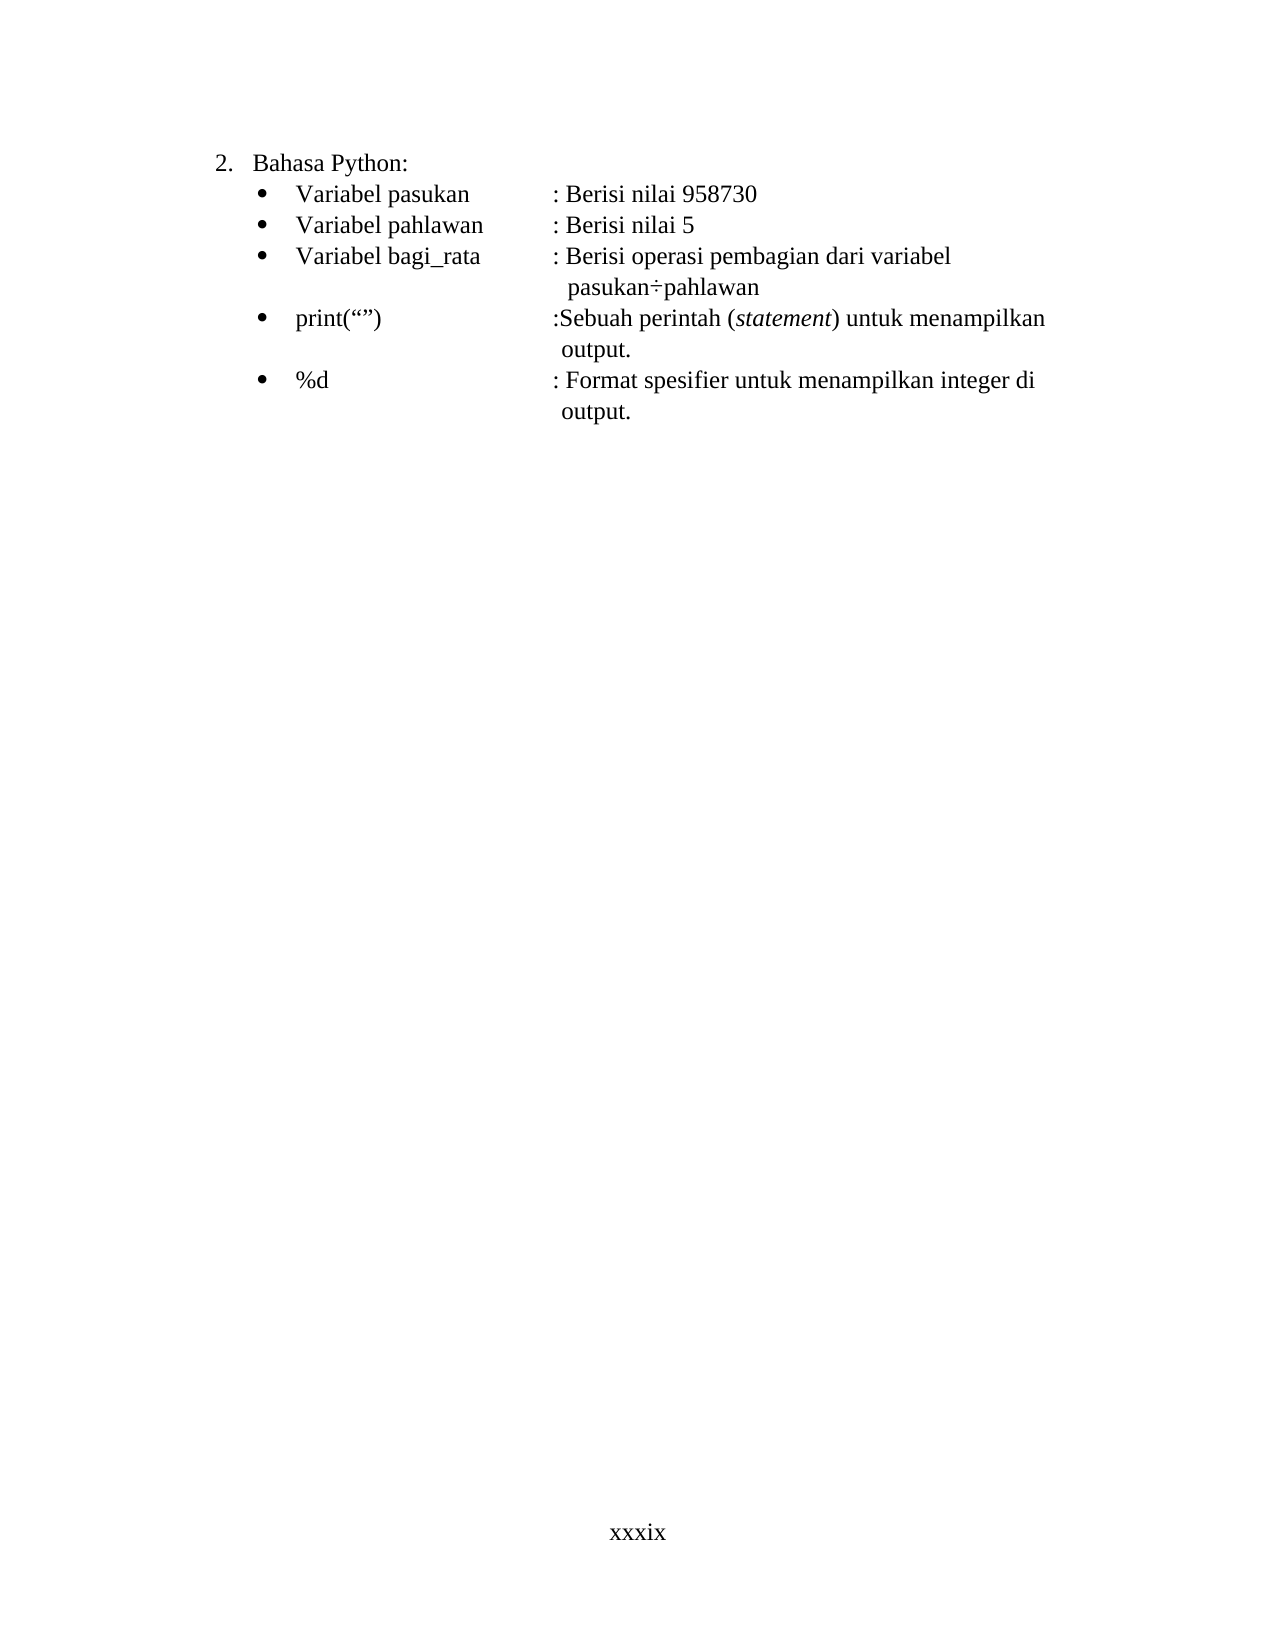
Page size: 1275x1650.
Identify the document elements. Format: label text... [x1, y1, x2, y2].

list Bahasa Python: [215, 148, 1098, 176]
list print(“”) :Sebuah perintah (statement) untuk menampilkan [258, 303, 1098, 332]
list Variabel pasukan : Berisi nilai 958730 [258, 179, 1098, 207]
list %d : Format spesifier untuk menampilkan integer di [258, 365, 1098, 394]
list Variabel bagi_rata : Berisi operasi pembagian dari variabel [258, 241, 1098, 269]
list output. [561, 334, 1098, 363]
list output. [561, 396, 1098, 425]
list Variabel pahlawan : Berisi nilai 5 [258, 210, 1098, 238]
list pasukanpahlawan [561, 272, 1098, 301]
